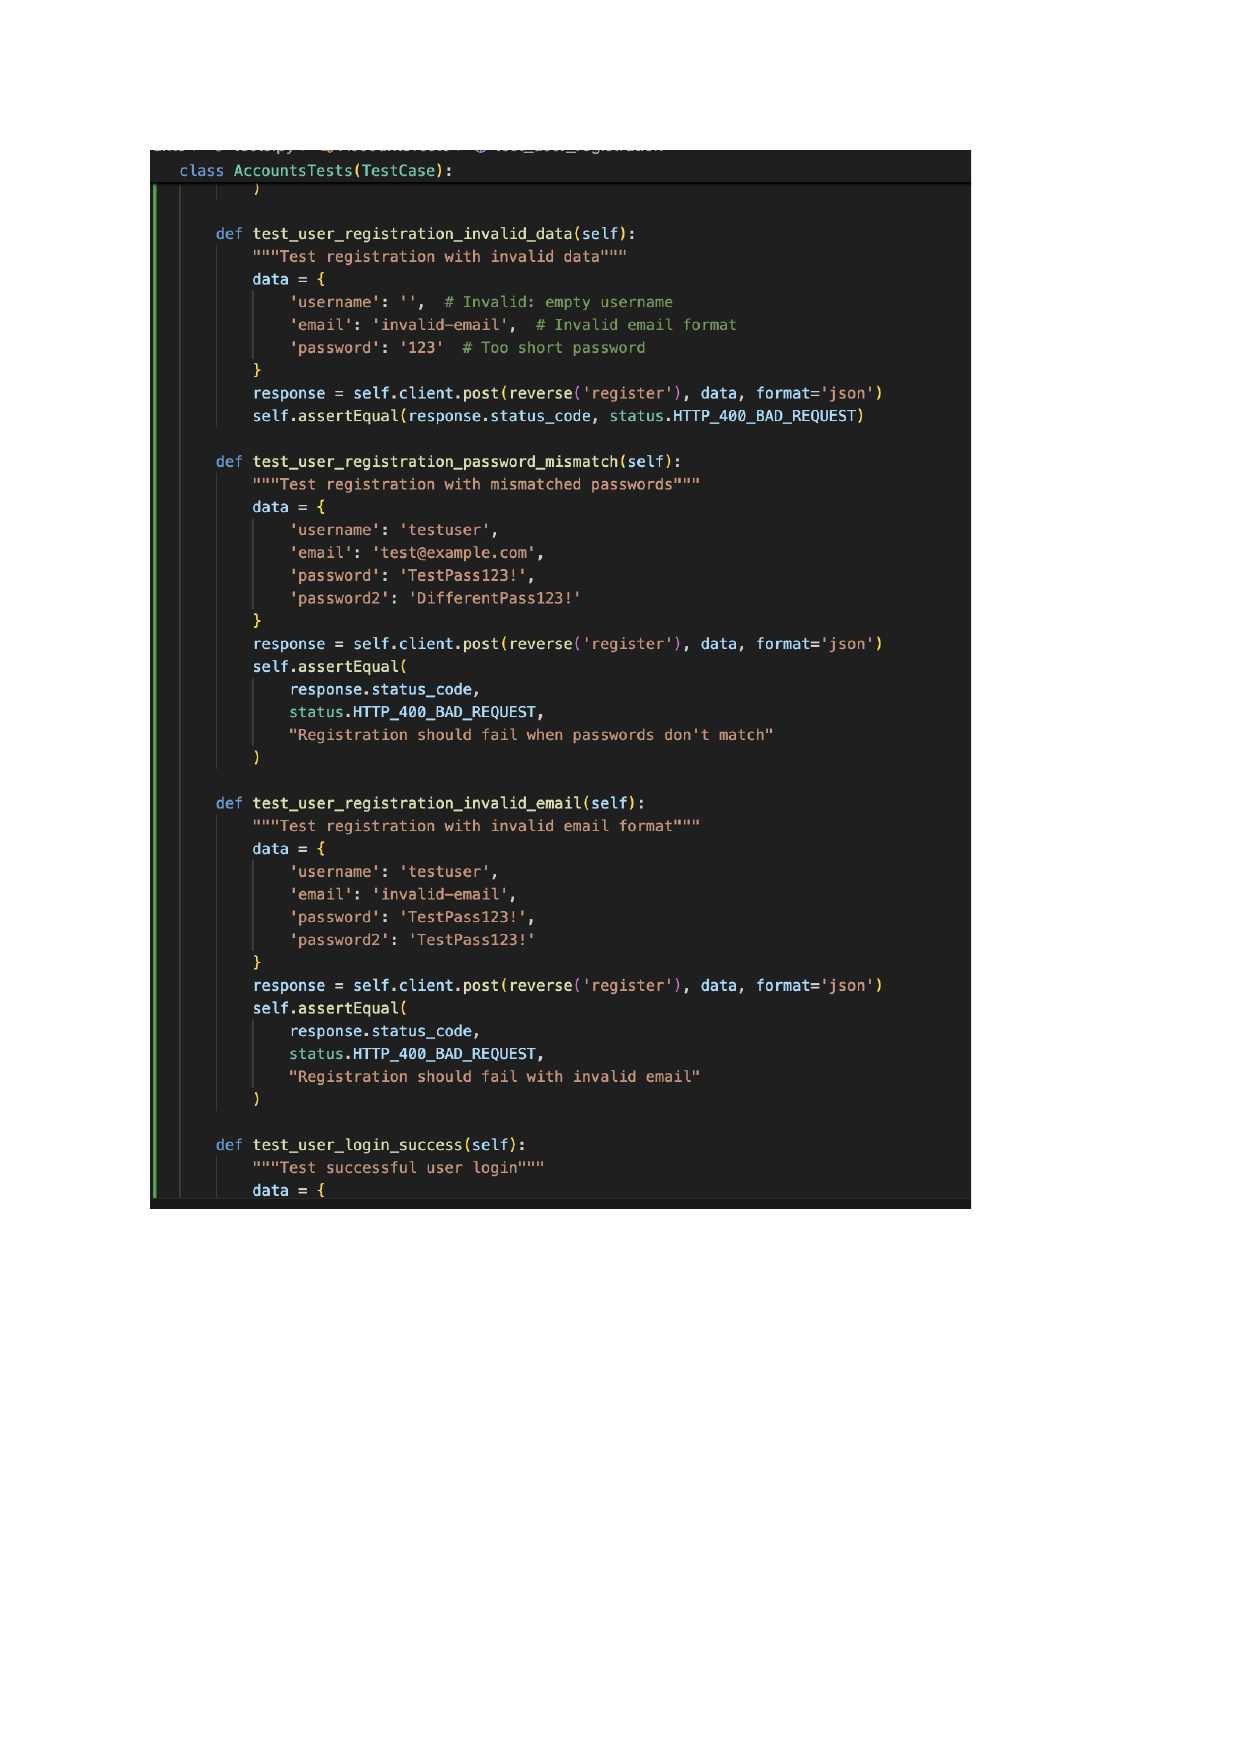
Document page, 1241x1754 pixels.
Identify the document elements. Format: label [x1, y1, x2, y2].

picture [150, 150, 972, 1209]
